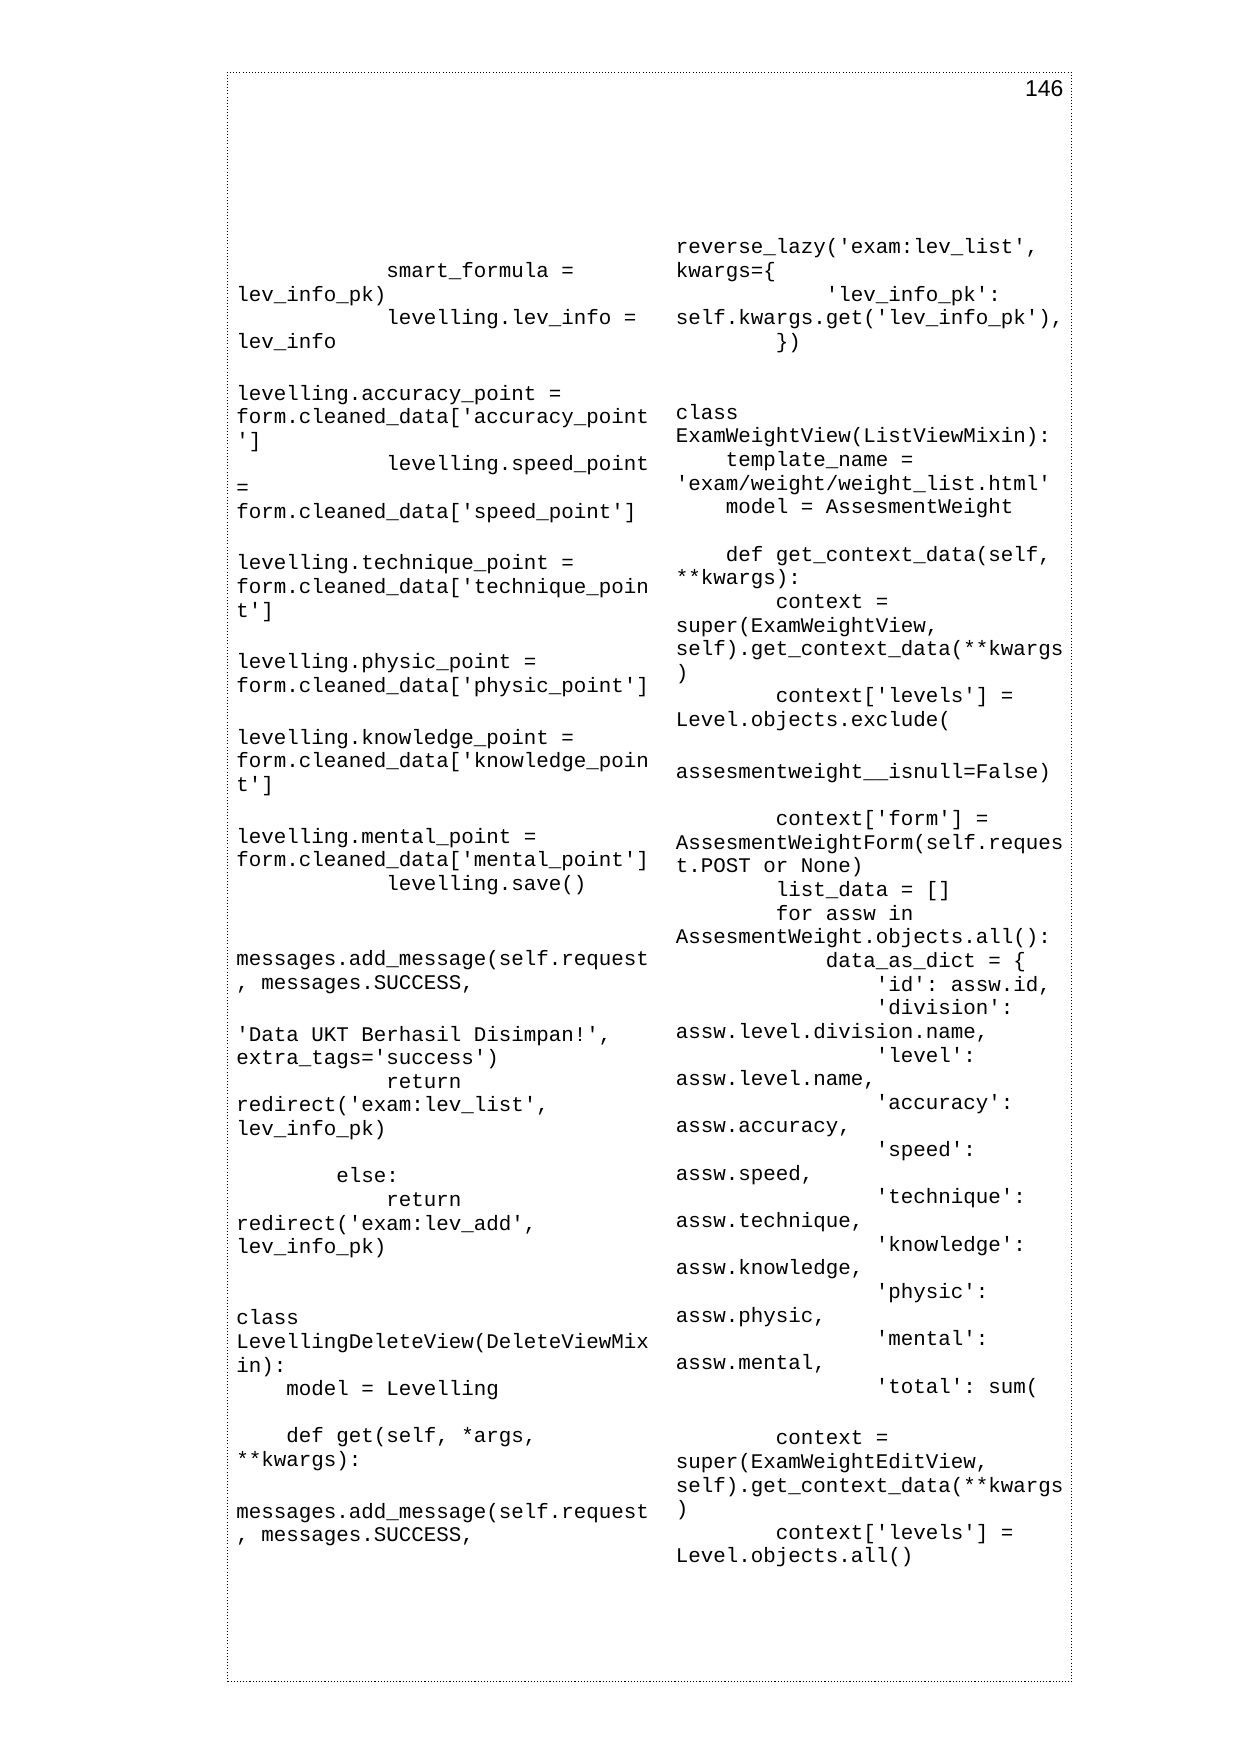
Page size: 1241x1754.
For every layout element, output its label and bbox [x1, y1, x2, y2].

table_header [664, 236, 1074, 1576]
table_header [225, 236, 664, 1576]
